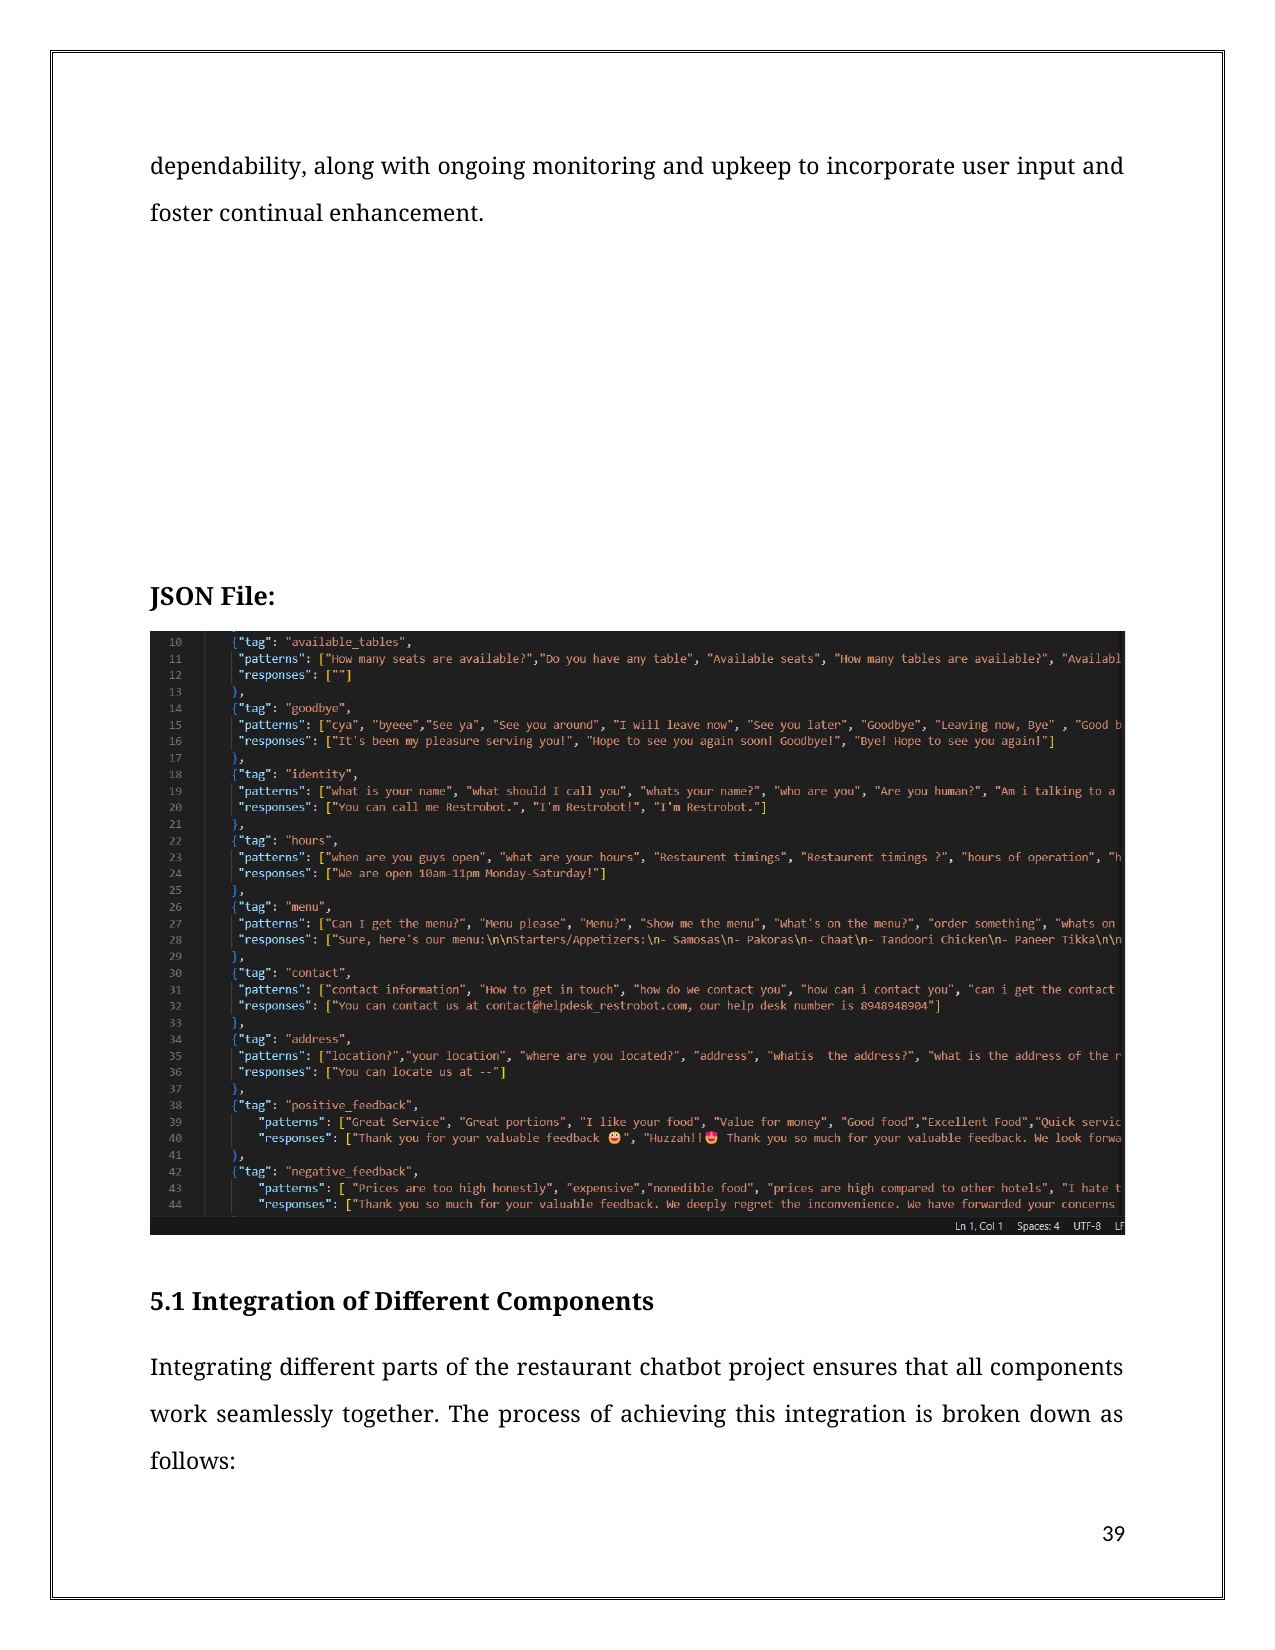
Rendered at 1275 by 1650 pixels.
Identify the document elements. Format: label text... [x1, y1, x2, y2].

text 5.1 Integration of Different Components [150, 1283, 1125, 1317]
text JSON File: [150, 578, 1125, 612]
picture [150, 631, 1125, 1235]
text Integrating different parts of the restaurant chatbot project ensures that all components work seamlessly together. The process of achieving this integration is broken down as follows: [150, 1351, 1125, 1476]
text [150, 150, 1125, 228]
